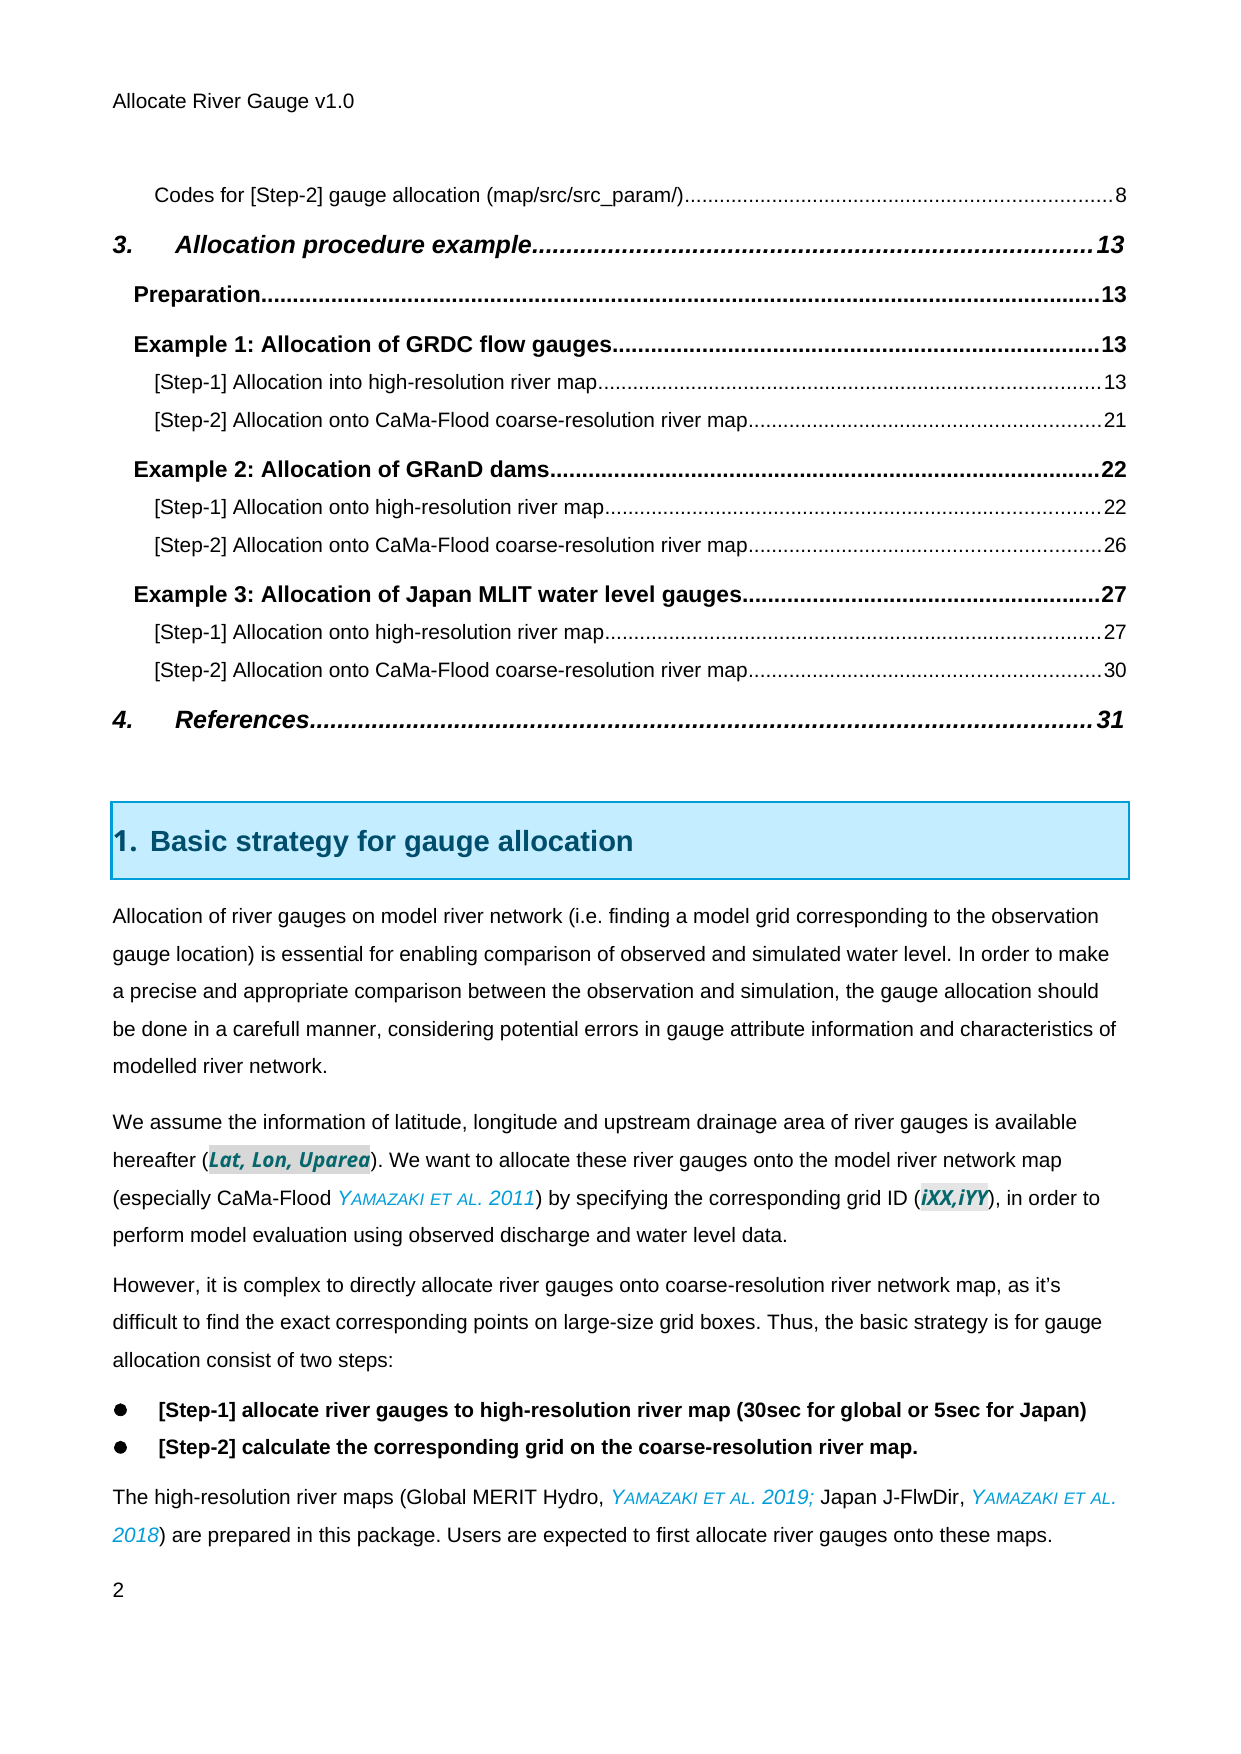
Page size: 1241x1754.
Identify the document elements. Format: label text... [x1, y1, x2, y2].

subtitle Basic strategy for gauge allocation [113, 803, 1128, 878]
text Allocation of river gauges on model river network (i.e. finding a model grid corresponding to the observation gauge location) is essential for enabling comparison of observed and simulated water level. In order to make a precise and appropriate comparison between the observation and simulation, the gauge allocation should be done in a carefull manner, considering potential errors in gauge attribute information and characteristics of modelled river network. [112, 897, 1128, 1085]
text The high-resolution river maps (Global MERIT Hydro, Yamazaki et al. 2019; Japan J-FlwDir, Yamazaki et al. 2018) are prepared in this package. Users are expected to first allocate river gauges onto these maps. [112, 1478, 1128, 1553]
list [Step-1] allocate river gauges to high-resolution river map (30sec for global or 5sec for Japan) [112, 1391, 1128, 1428]
list [Step-2] calculate the corresponding grid on the coarse-resolution river map. [112, 1428, 1128, 1466]
text However, it is complex to directly allocate river gauges onto coarse-resolution river network map, as it’s difficult to find the exact corresponding points on large-size grid boxes. Thus, the basic strategy is for gauge allocation consist of two steps: [112, 1266, 1128, 1378]
text We assume the information of latitude, longitude and upstream drainage area of river gauges is available hereafter (Lat, Lon, Uparea). We want to allocate these river gauges onto the model river network map (especially CaMa-Flood Yamazaki et al. 2011) by specifying the corresponding grid ID (iXX,iYY), in order to perform model evaluation using observed discharge and water level data. [112, 1103, 1128, 1253]
